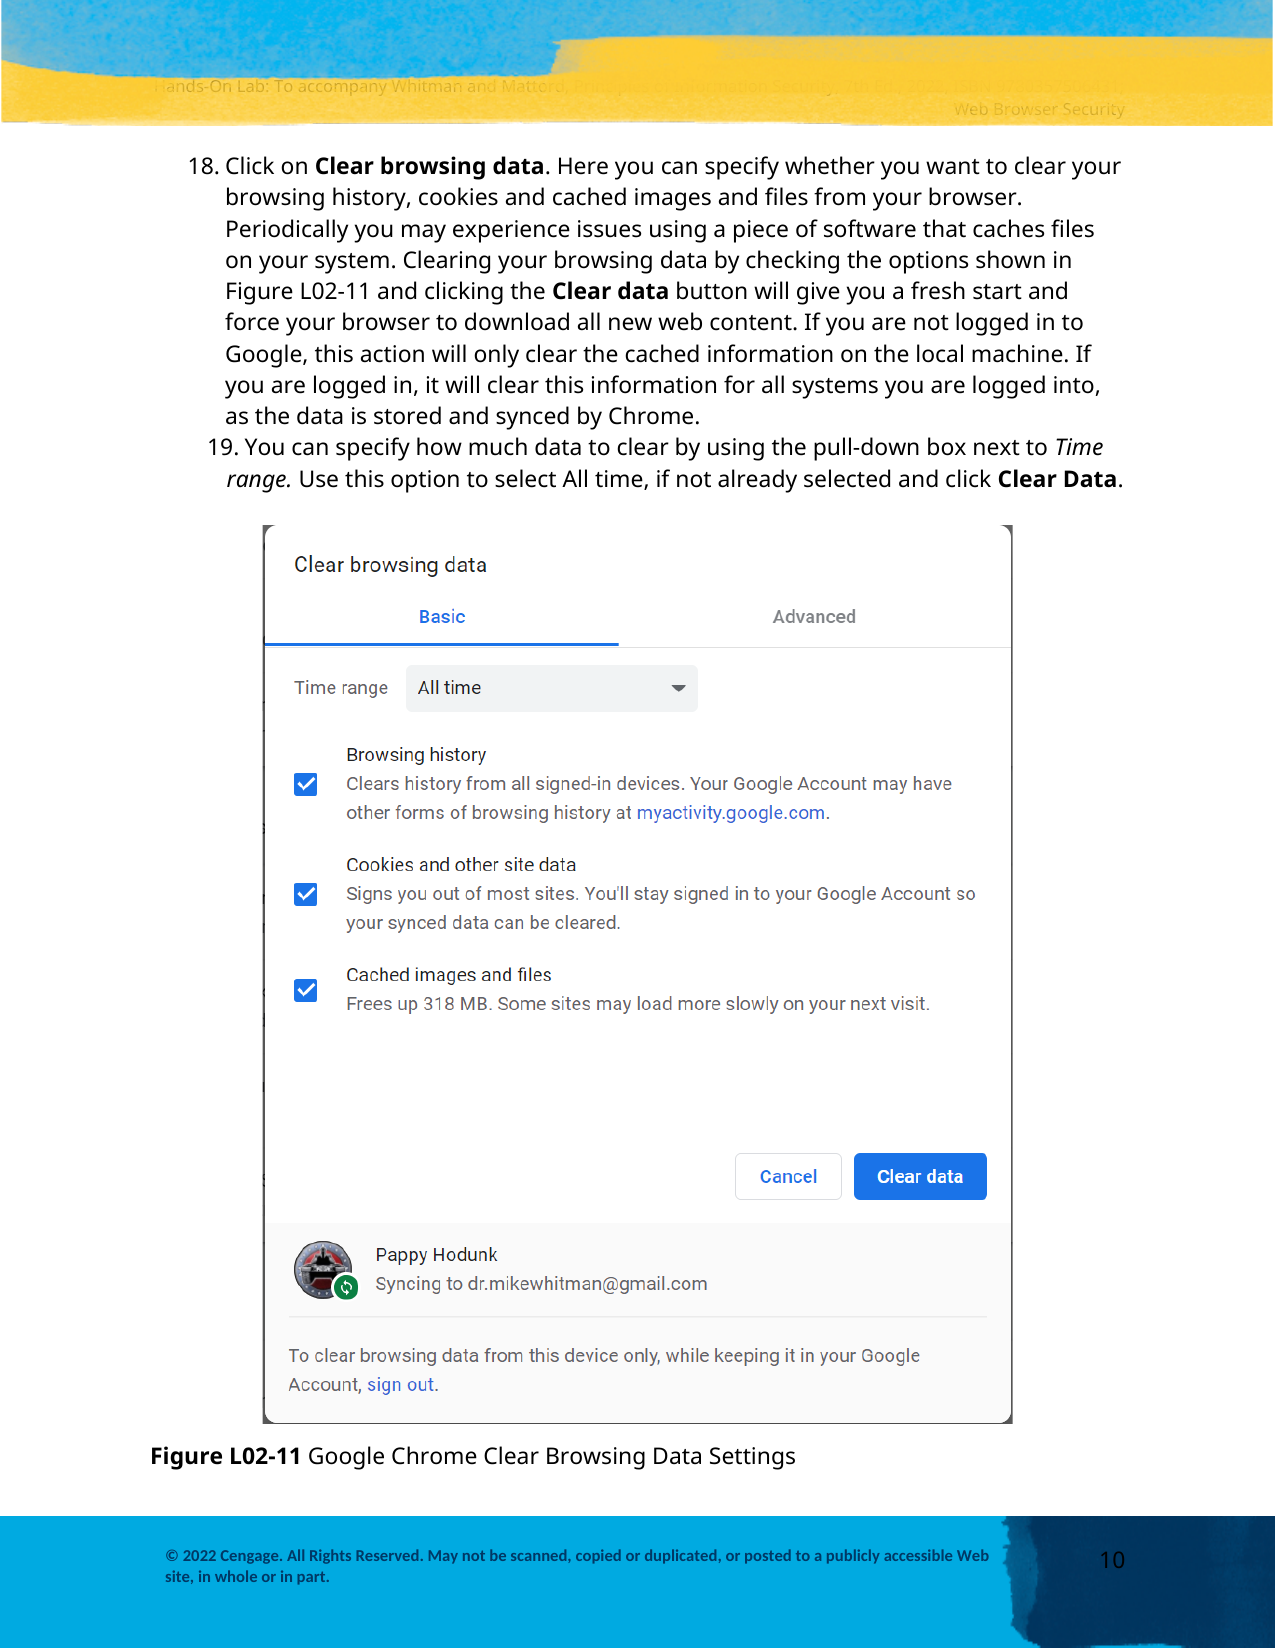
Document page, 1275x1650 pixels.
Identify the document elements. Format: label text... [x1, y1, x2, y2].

picture [262, 525, 1013, 1424]
list Click on Clear browsing data. Here you can specify whether you want to clear your browsing history, cookies and cached images and files from your browser. Periodically you may experience issues using a piece of software that caches files on your system. Clearing your browsing data by checking the options shown in Figure L02-11 and clicking the Clear data button will give you a fresh start and force your browser to download all new web content. If you are not logged in to Google, this action will only clear the cached information on the local machine. If you are logged in, it will clear this information for all systems you are logged into, as the data is stored and synced by Chrome. [187, 150, 1125, 431]
list You can specify how much data to clear by using the pull-down box next to Time range. Use this option to select All time, if not already selected and click Clear Data. [187, 431, 1125, 494]
picture [1009, 1516, 1275, 1648]
